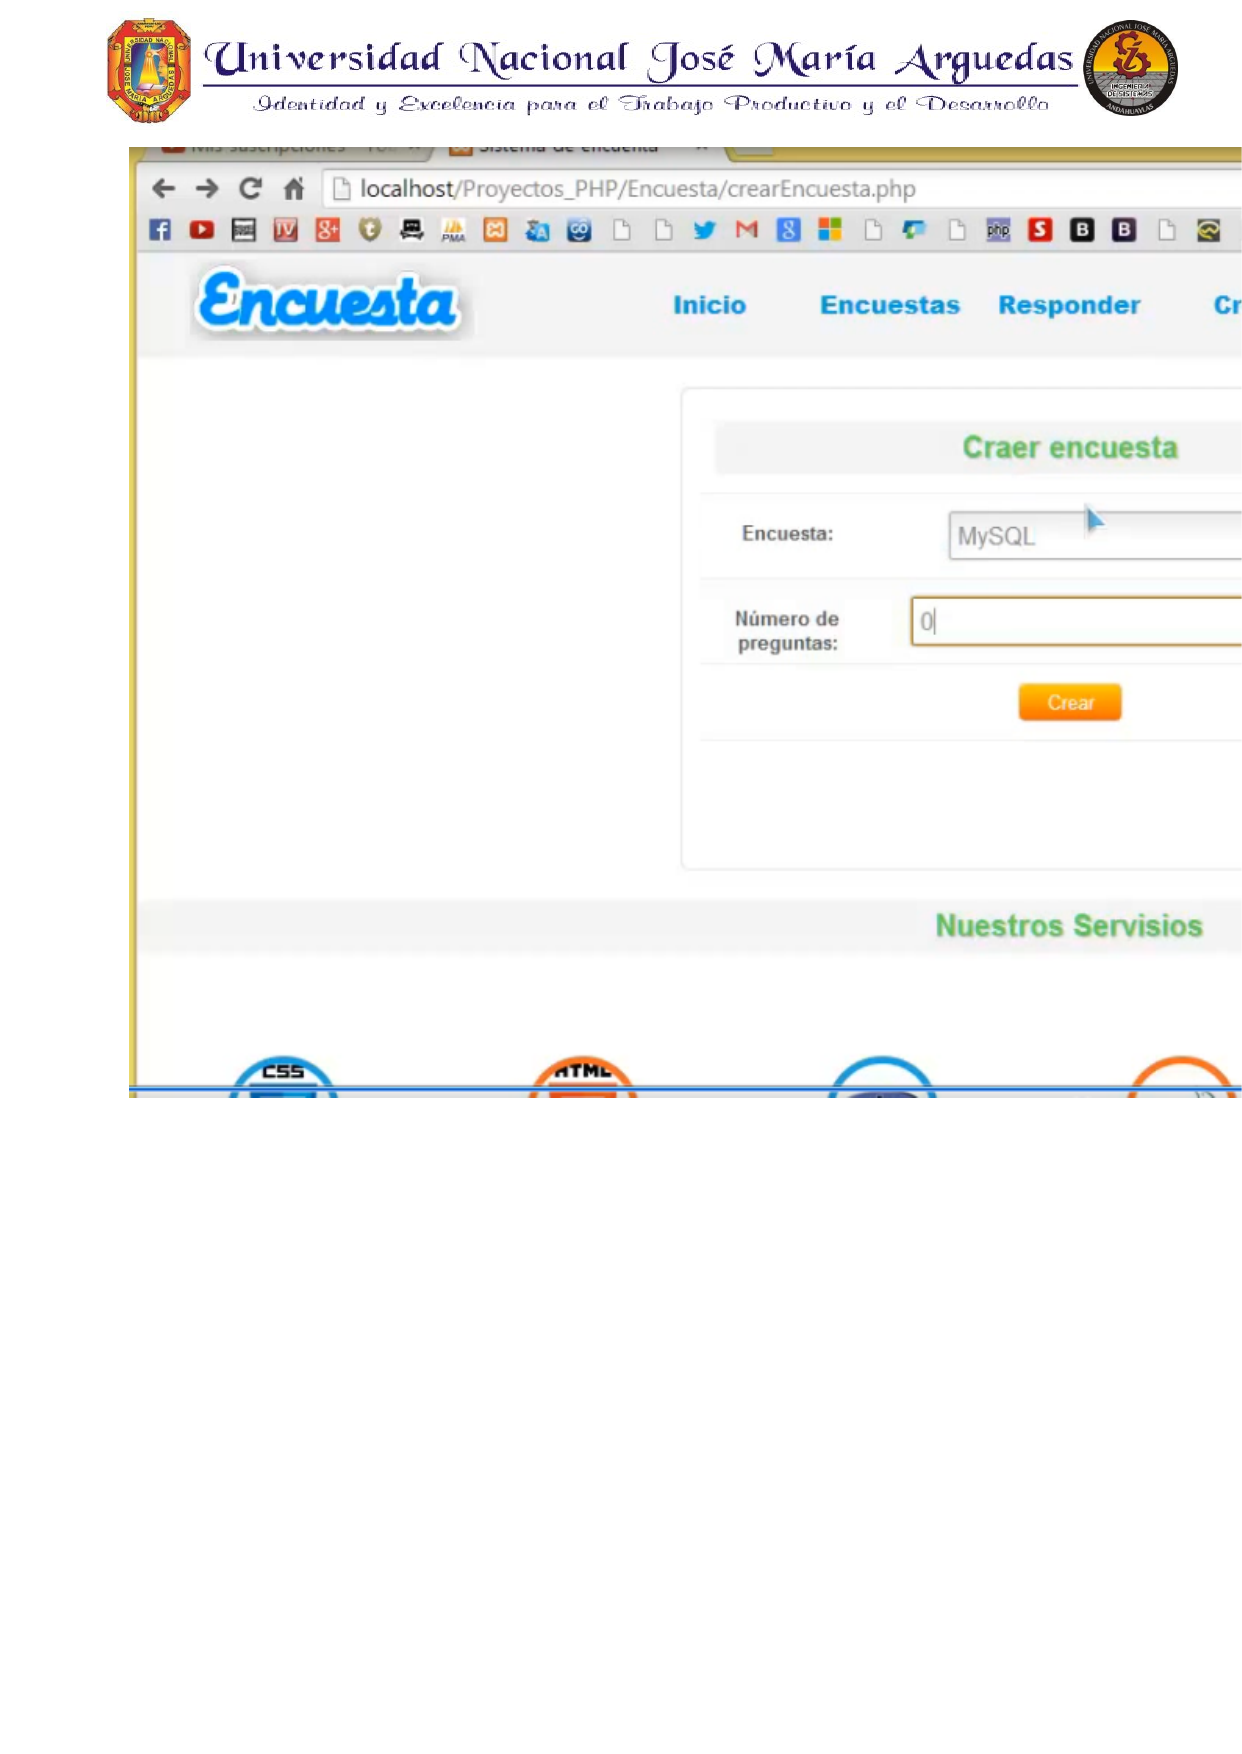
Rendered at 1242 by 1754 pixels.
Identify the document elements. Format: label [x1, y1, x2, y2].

picture [106, 11, 1178, 130]
picture [129, 147, 1242, 1098]
